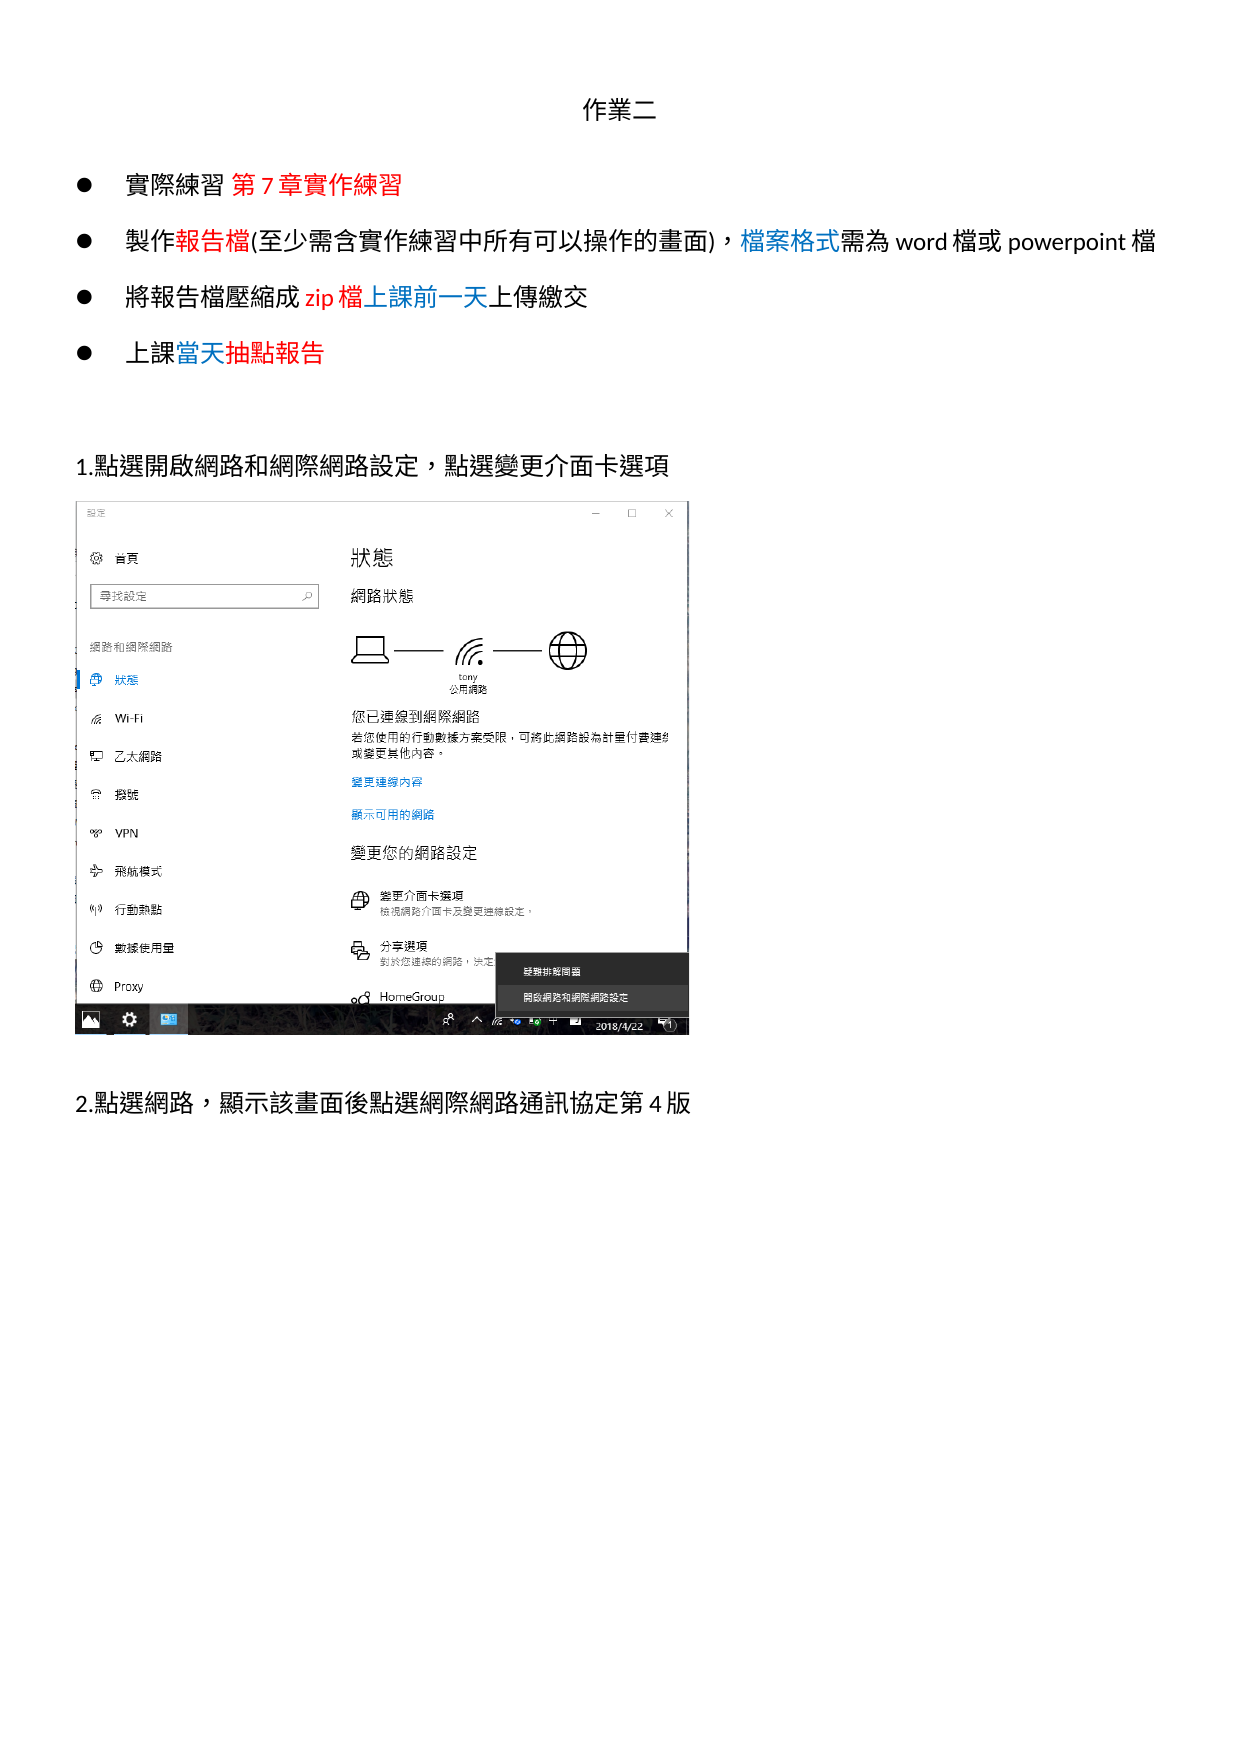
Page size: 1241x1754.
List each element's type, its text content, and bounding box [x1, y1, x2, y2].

list 上課當天抽點報告 [75, 333, 1165, 371]
list 製作報告檔(至少需含實作練習中所有可以操作的畫面)，檔案格式需為word檔或powerpoint檔 [75, 221, 1165, 258]
text 作業二 [75, 89, 1165, 127]
list 將報告檔壓縮成zip檔上課前一天上傳繳交 [75, 277, 1165, 314]
text 1.點選開啟網路和網際網路設定，點選變更介面卡選項 [75, 446, 1165, 483]
picture [75, 501, 690, 1035]
list 實際練習 第7章實作練習 [75, 164, 1165, 202]
text 2.點選網路，顯示該畫面後點選網際網路通訊協定第4版 [75, 1083, 1165, 1121]
